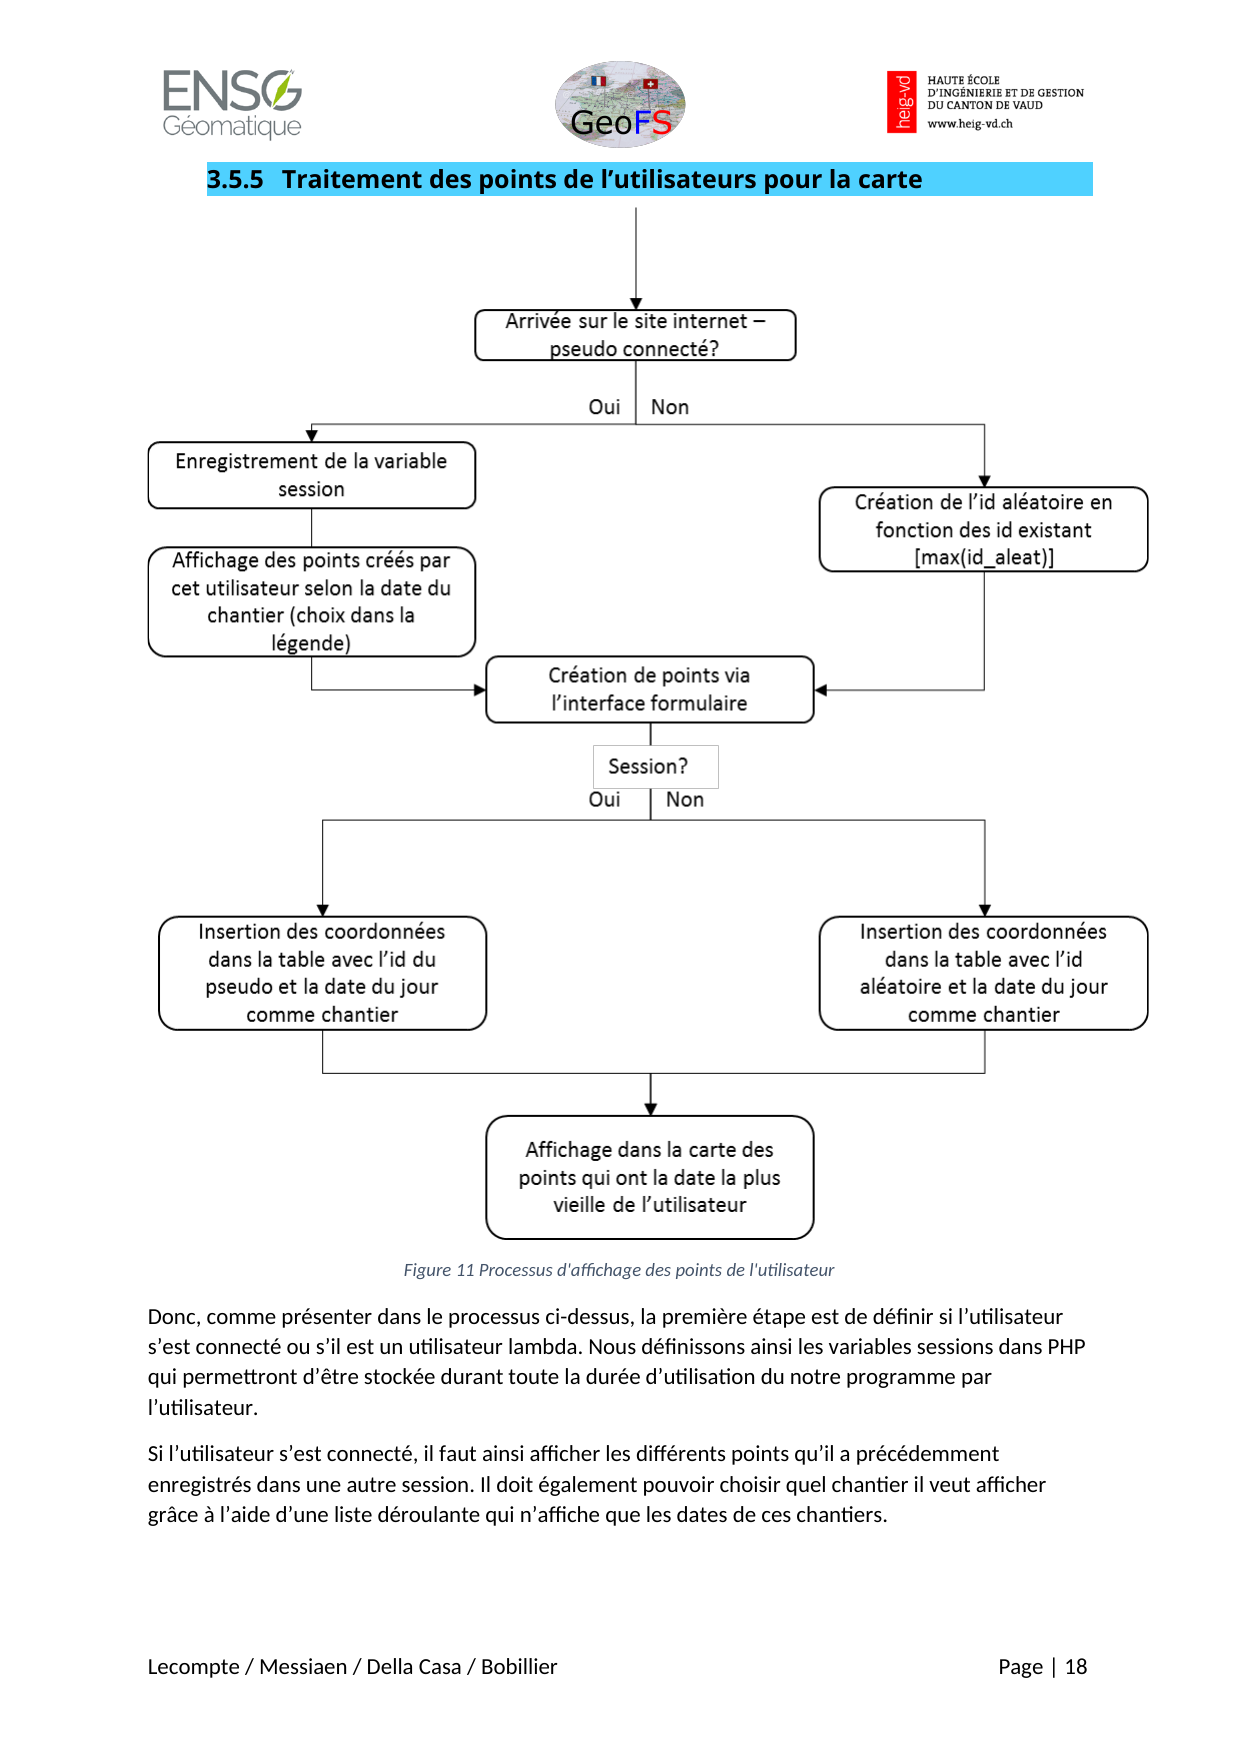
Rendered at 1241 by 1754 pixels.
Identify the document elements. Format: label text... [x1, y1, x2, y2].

picture [551, 59, 689, 148]
text Donc, comme présenter dans le processus ci-dessus, la première étape est de définir si l’utilisateur s’est connecté ou s’il est un utilisateur lambda. Nous définissons ainsi les variables sessions dans PHP qui permettront d’être stockée durant toute la durée d’utilisation du notre programme par l’utilisateur. [148, 1302, 1093, 1421]
subtitle Traitement des points de l’utilisateurs pour la carte [207, 162, 1093, 196]
picture [877, 59, 1093, 148]
text Si l’utilisateur s’est connecté, il faut ainsi afficher les différents points qu’il a précédemment enregistrés dans une autre session. Il doit également pouvoir choisir quel chantier il veut afficher grâce à l’aide d’une liste déroulante qui n’affiche que les dates de ces chantiers. [148, 1439, 1093, 1528]
picture [147, 59, 318, 148]
picture [147, 207, 1149, 1240]
